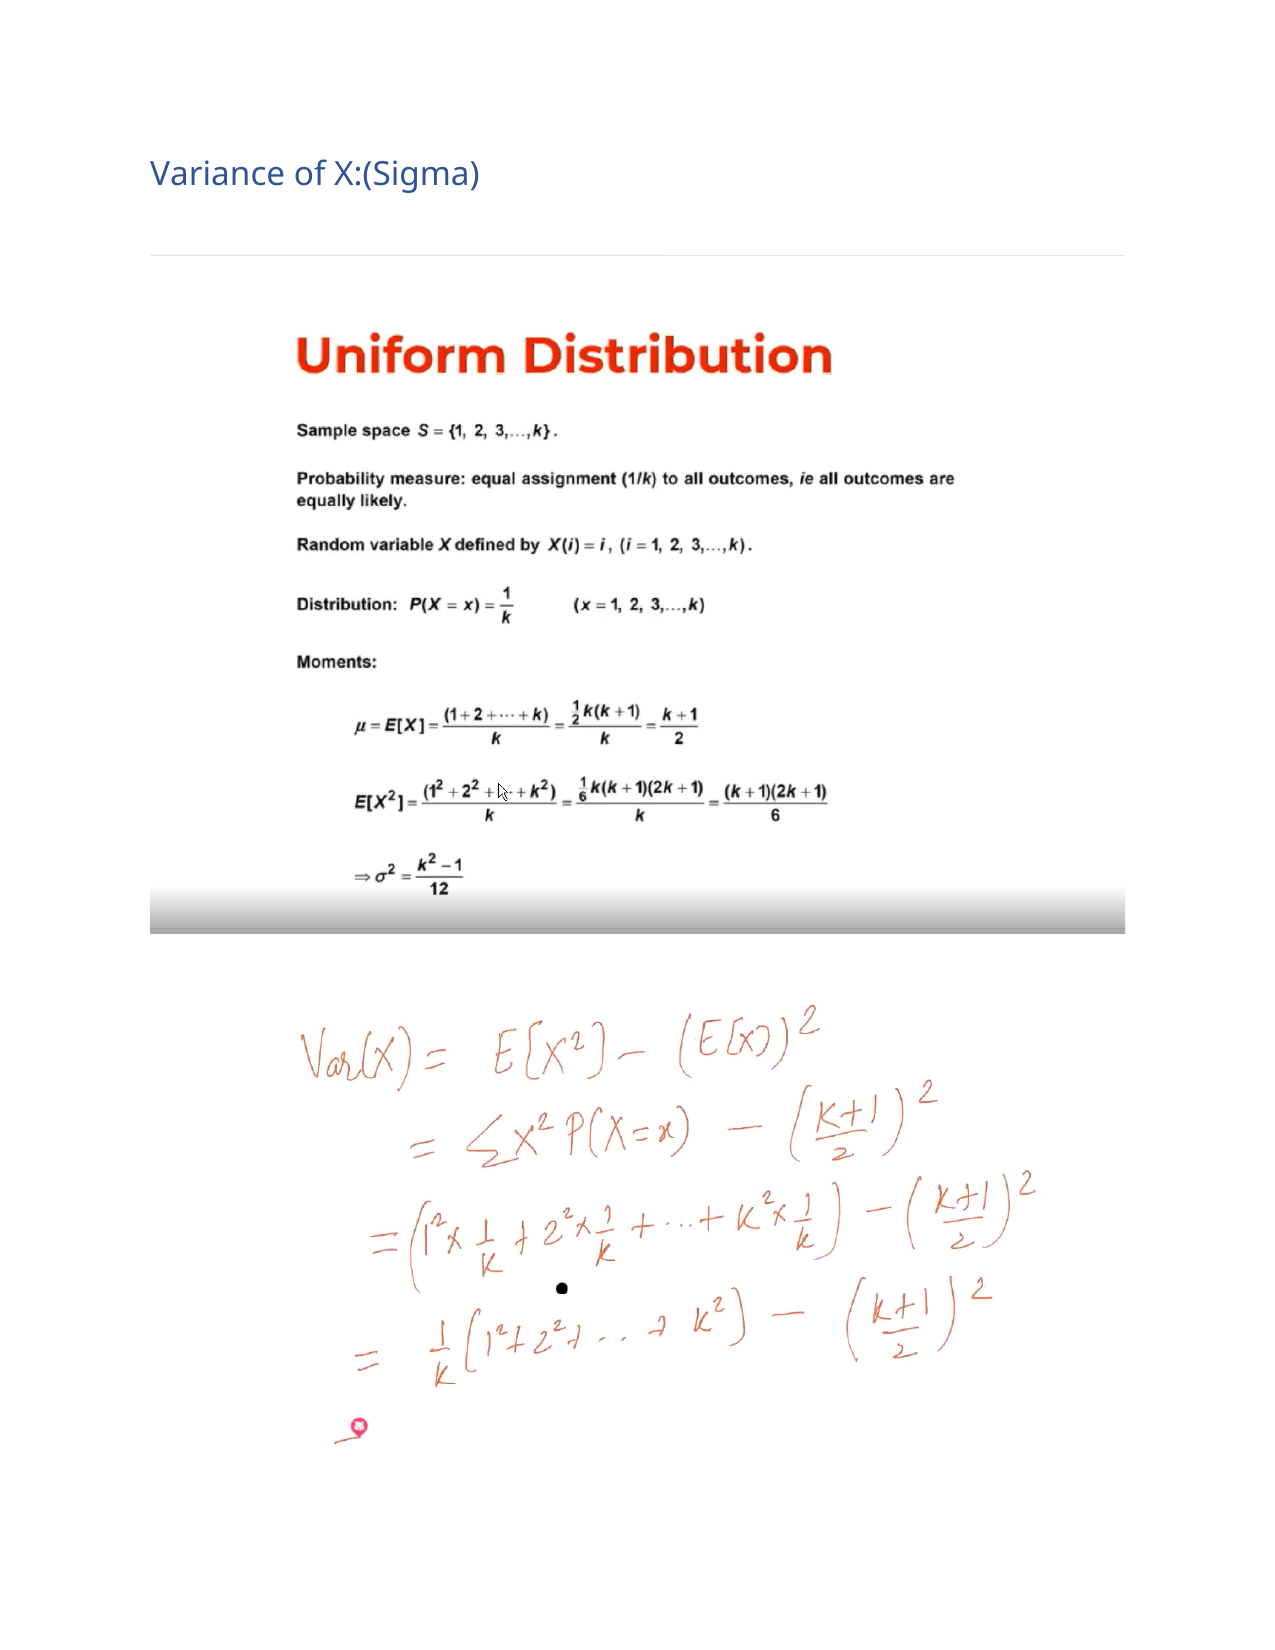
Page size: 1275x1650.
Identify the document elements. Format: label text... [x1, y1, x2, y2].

picture [150, 999, 1125, 1476]
picture [150, 245, 1125, 934]
subtitle Variance of X:(Sigma) [150, 150, 1125, 195]
